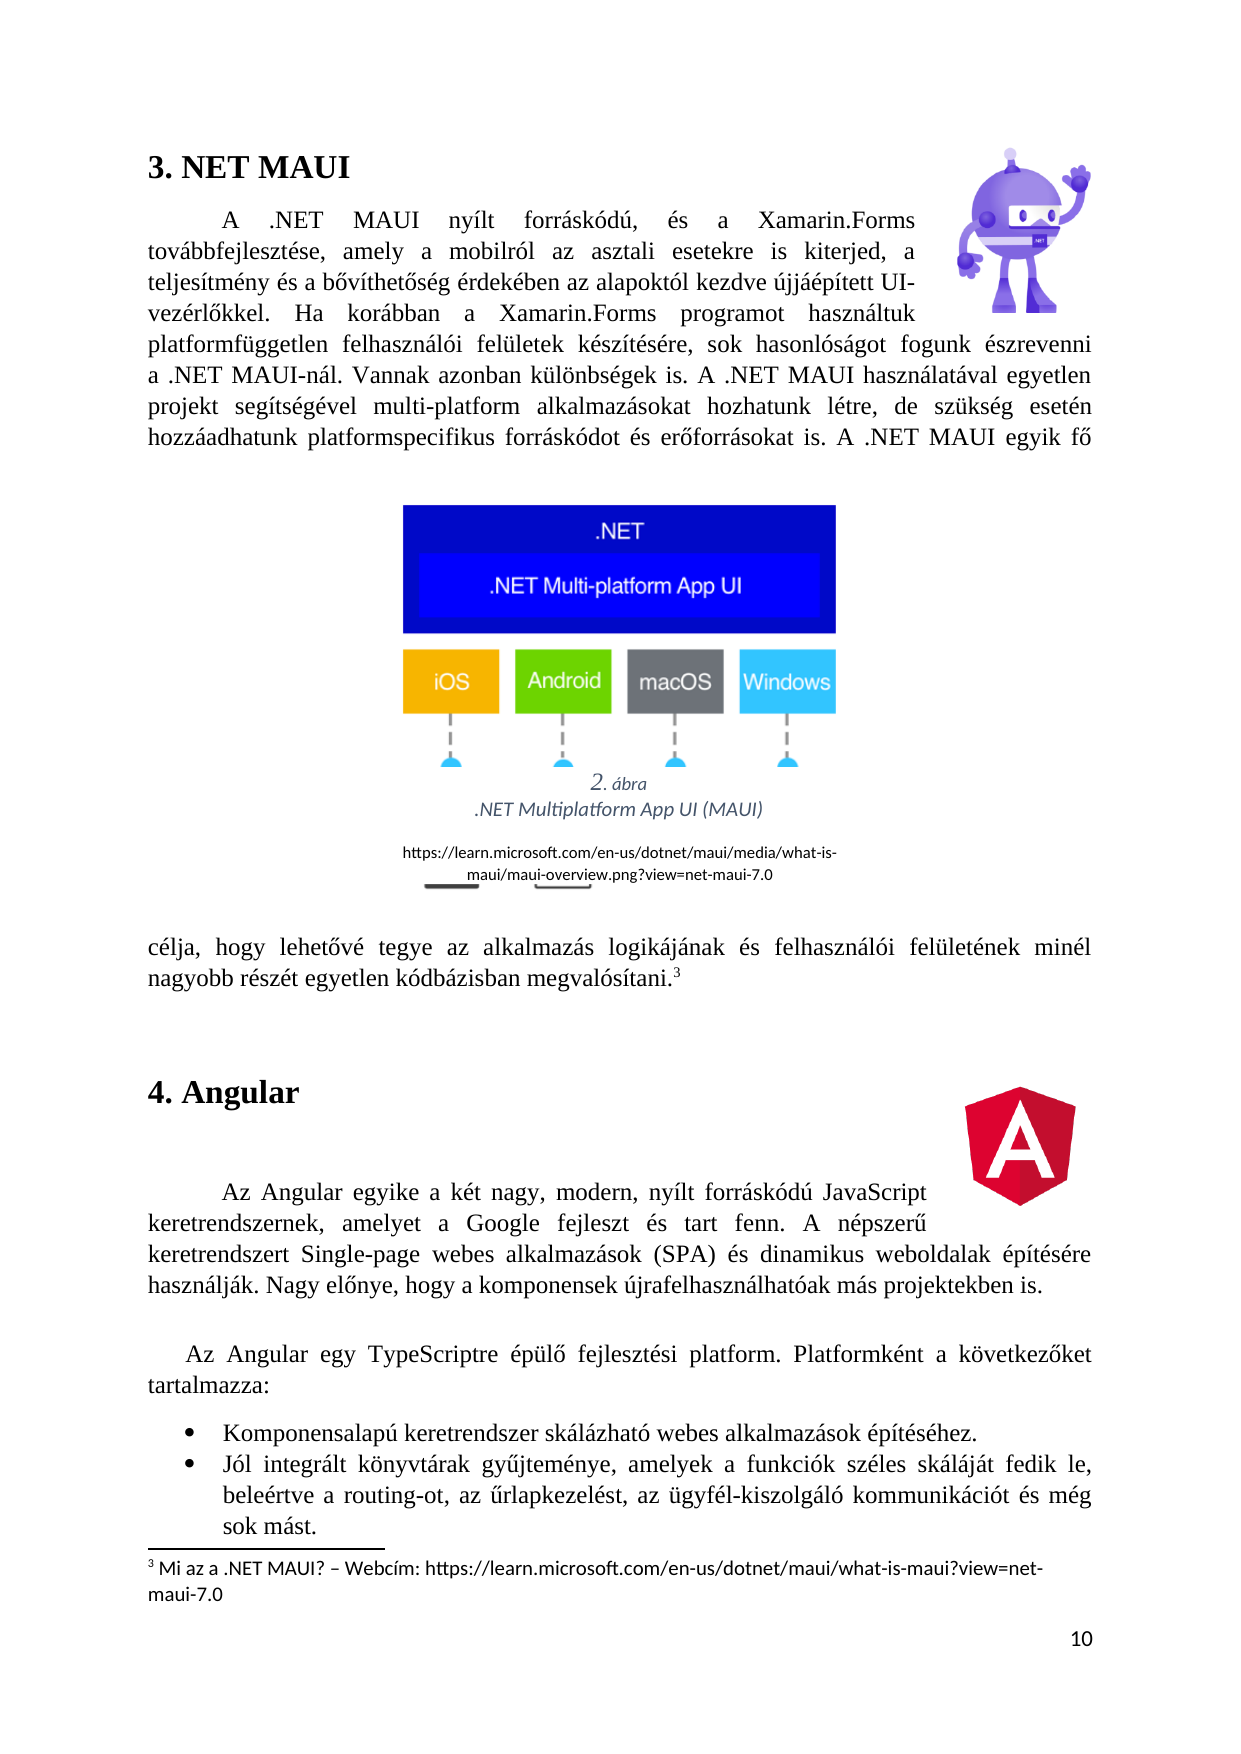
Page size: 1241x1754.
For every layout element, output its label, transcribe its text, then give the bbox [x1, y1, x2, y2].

picture [387, 489, 852, 767]
text A .NET MAUI nyílt forráskódú, és a Xamarin.Forms továbbfejlesztése, amely a mobilról az asztali esetekre is kiterjed, a teljesítmény és a bővíthetőség érdekében az alapoktól kezdve újjáépített UI-vezérlőkkel. Ha korábban a Xamarin.Forms programot használtuk platformfüggetlen felhasználói felületek készítésére, sok hasonlóságot fogunk észrevenni a .NET MAUI-nál. Vannak azonban különbségek is. A .NET MAUI használatával egyetlen projekt segítségével multi-platform alkalmazásokat hozhatunk létre, de szükség esetén hozzáadhatunk platformspecifikus forráskódot és erőforrásokat is. A .NET MAUI egyik fő célja, hogy lehetővé tegye az alkalmazás logikájának és felhasználói felületének minél nagyobb részét egyetlen kódbázisban megvalósítani. [148, 205, 1093, 992]
text Az Angular egyike a két nagy, modern, nyílt forráskódú JavaScript keretrendszernek, amelyet a Google fejleszt és tart fenn. A népszerű keretrendszert Single-page webes alkalmazások (SPA) és dinamikus weboldalak építésére használják. Nagy előnye, hogy a komponensek újrafelhasználhatóak más projektekben is. [148, 1177, 1093, 1299]
picture [946, 1068, 1094, 1217]
picture [957, 147, 1091, 313]
list Komponensalapú keretrendszer skálázható webes alkalmazások építéséhez. [185, 1418, 1093, 1446]
list Jól integrált könyvtárak gyűjteménye, amelyek a funkciók széles skáláját fedik le, beleértve a routing-ot, az űrlapkezelést, az ügyfél-kiszolgáló kommunikációt és még sok mást. [185, 1449, 1093, 1539]
subtitle 4. Angular [148, 1073, 946, 1111]
text Az Angular egy TypeScriptre épülő fejlesztési platform. Platformként a következőket tartalmazza: [148, 1339, 1093, 1399]
subtitle 3. NET MAUI [148, 148, 957, 186]
picture [387, 885, 852, 903]
